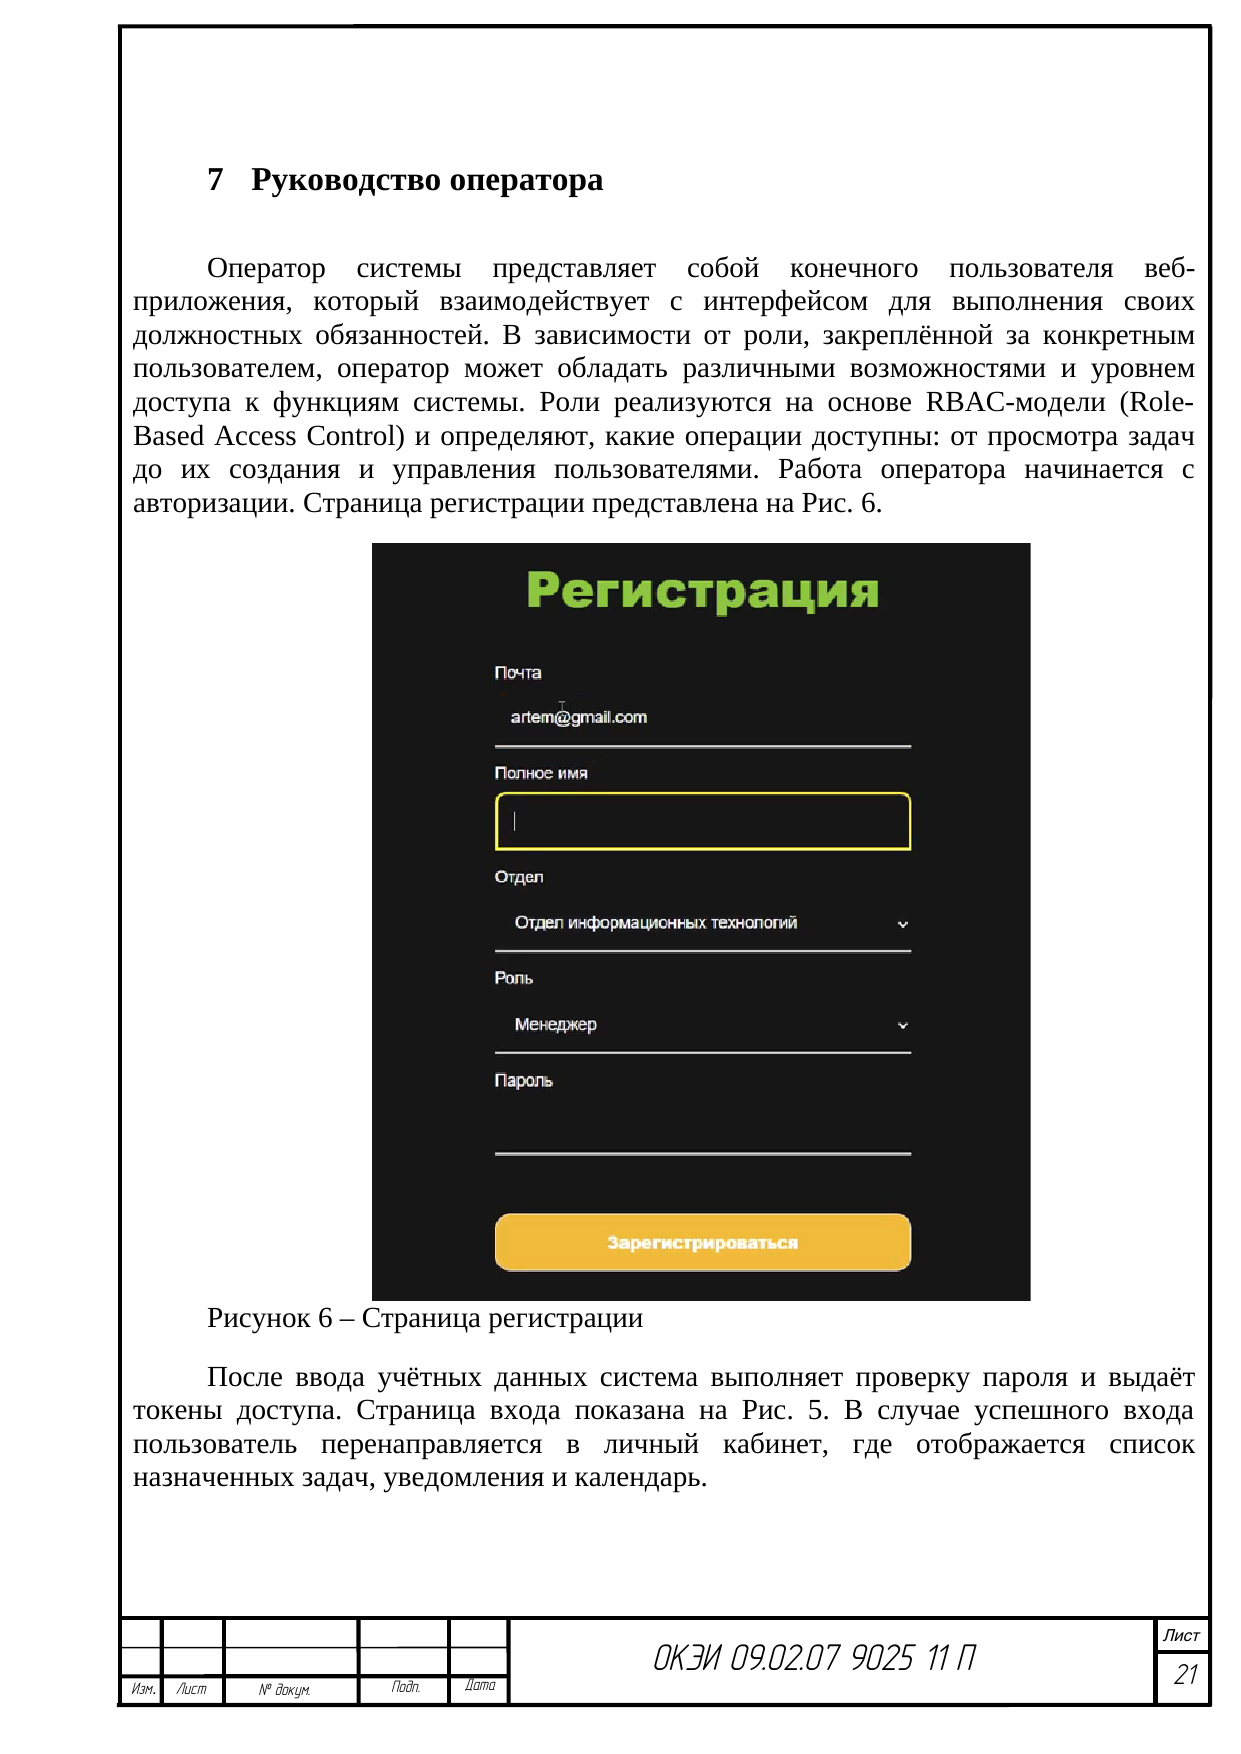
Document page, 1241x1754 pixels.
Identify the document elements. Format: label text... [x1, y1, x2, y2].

subtitle Руководство оператора [207, 159, 1196, 198]
picture [372, 543, 1031, 1301]
text Рисунок 6 – Страница регистрации [133, 1300, 1196, 1334]
text После ввода учётных данных система выполняет проверку пароля и выдаёт токены доступа. Страница входа показана на Рис. 5. В случае успешного входа пользователь перенаправляется в личный кабинет, где отображается список назначенных задач, уведомления и календарь. [133, 1359, 1196, 1493]
text Оператор системы представляет собой конечного пользователя веб-приложения, который взаимодействует с интерфейсом для выполнения своих должностных обязанностей. В зависимости от роли, закреплённой за конкретным пользователем, оператор может обладать различными возможностями и уровнем доступа к функциям системы. Роли реализуются на основе RBAC-модели (Role-Based Access Control) и определяют, какие операции доступны: от просмотра задач до их создания и управления пользователями. Работа оператора начинается с авторизации. Страница регистрации представлена на Рис. 6. [133, 250, 1196, 518]
